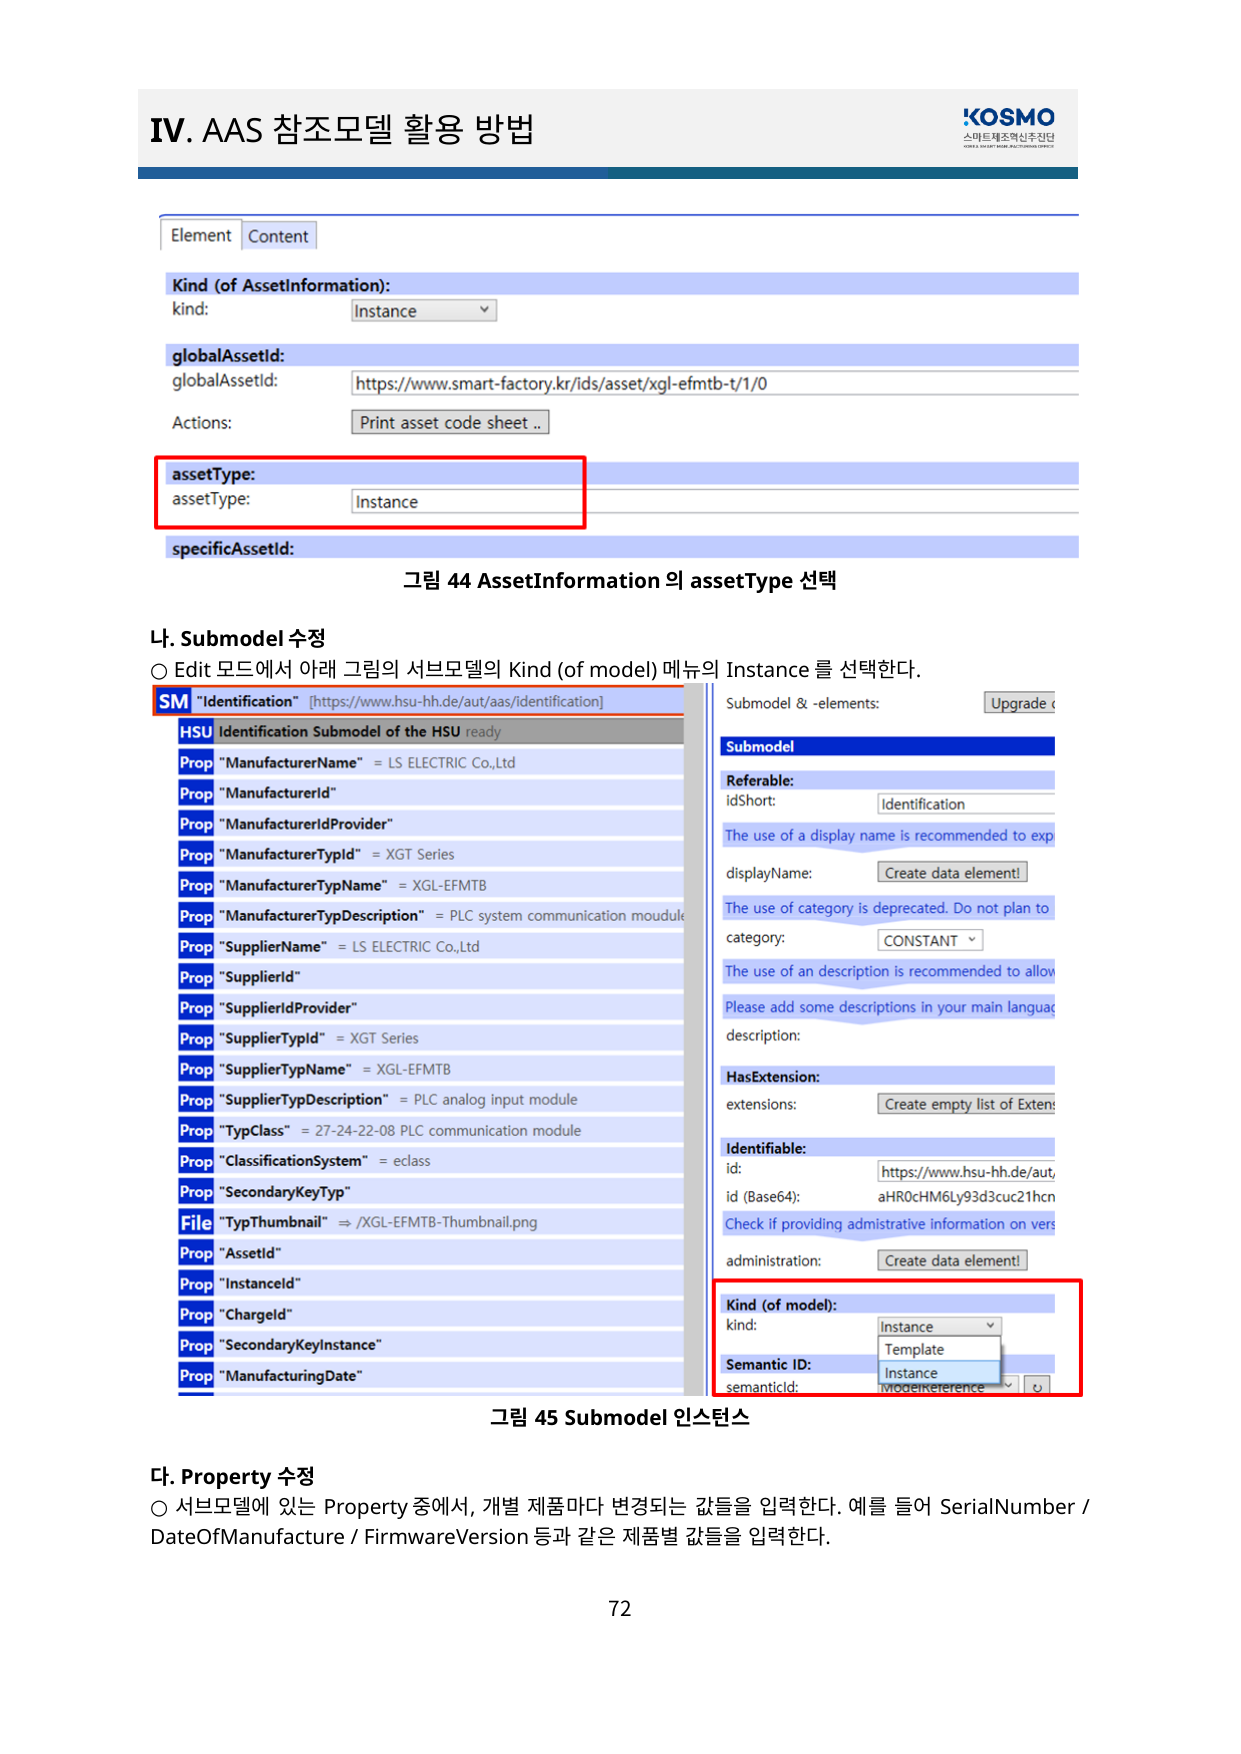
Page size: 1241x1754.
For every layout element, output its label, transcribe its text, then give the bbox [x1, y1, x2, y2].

picture [963, 108, 1055, 148]
text 그림 45 Submodel 인스턴스 [150, 1402, 1090, 1431]
picture [150, 207, 1091, 564]
text ○ 서브모델에 있는 Property중에서, 개별 제품마다 변경되는 값들을 입력한다. 예를 들어 SerialNumber / DateOfManufacture / FirmwareVersion등과 같은 제품별 값들을 입력한다. [150, 1490, 1090, 1551]
text 그림 44 AssetInformation의 assetType 선택 [150, 564, 1090, 594]
picture [150, 683, 1091, 1402]
text 나. Submodel수정 [150, 623, 1090, 653]
text ○ Edit 모드에서 아래 그림의 서브모델의 Kind (of model) 메뉴의 Instance를 선택한다. [150, 653, 1090, 683]
text 다. Property 수정 [150, 1460, 1090, 1490]
